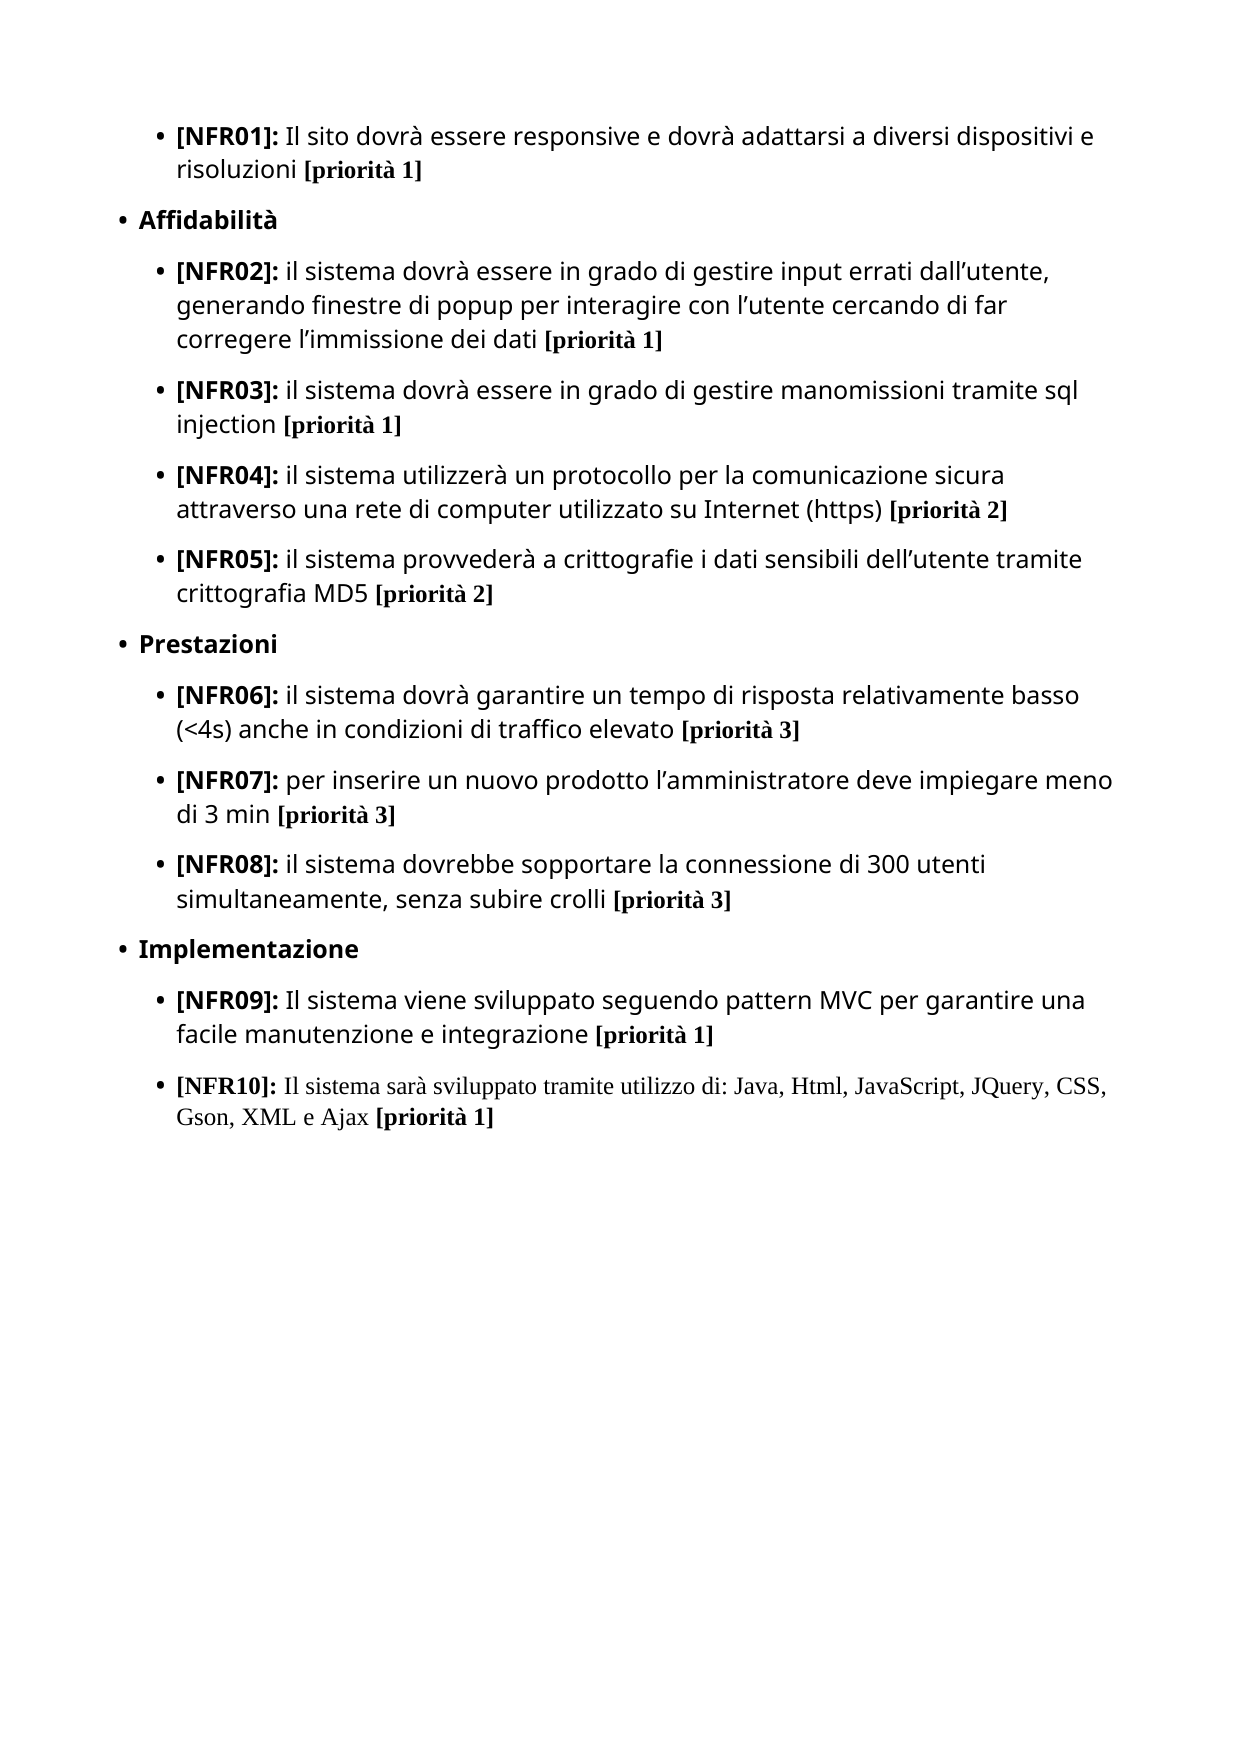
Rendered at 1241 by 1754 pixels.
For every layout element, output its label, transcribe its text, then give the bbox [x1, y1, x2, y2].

list [NFR01]: Il sito dovrà essere responsive e dovrà adattarsi a diversi dispositivi e risoluzioni [priorità 1] [156, 118, 1122, 186]
list [NFR10]: Il sistema sarà sviluppato tramite utilizzo di: Java, Html, JavaScript, JQuery, CSS, Gson, XML e Ajax [priorità 1] [156, 1067, 1122, 1130]
list Prestazioni [118, 627, 1122, 661]
list [NFR02]: il sistema dovrà essere in grado di gestire input errati dall’utente, generando finestre di popup per interagire con l’utente cercando di far corregere l’immissione dei dati [priorità 1] [156, 254, 1122, 356]
list [NFR05]: il sistema provvederà a crittografie i dati sensibili dell’utente tramite crittografia MD5 [priorità 2] [156, 542, 1122, 610]
list Implementazione [118, 932, 1122, 966]
list Affidabilità [118, 203, 1122, 237]
list [NFR09]: Il sistema viene sviluppato seguendo pattern MVC per garantire una facile manutenzione e integrazione [priorità 1] [156, 983, 1122, 1051]
list [NFR06]: il sistema dovrà garantire un tempo di risposta relativamente basso (<4s) anche in condizioni di traffico elevato [priorità 3] [156, 678, 1122, 746]
list [NFR07]: per inserire un nuovo prodotto l’amministratore deve impiegare meno di 3 min [priorità 3] [156, 762, 1122, 831]
list [NFR04]: il sistema utilizzerà un protocollo per la comunicazione sicura attraverso una rete di computer utilizzato su Internet (https) [priorità 2] [156, 457, 1122, 525]
list [NFR08]: il sistema dovrebbe sopportare la connessione di 300 utenti simultaneamente, senza subire crolli [priorità 3] [156, 847, 1122, 915]
list [NFR03]: il sistema dovrà essere in grado di gestire manomissioni tramite sql injection [priorità 1] [156, 372, 1122, 441]
